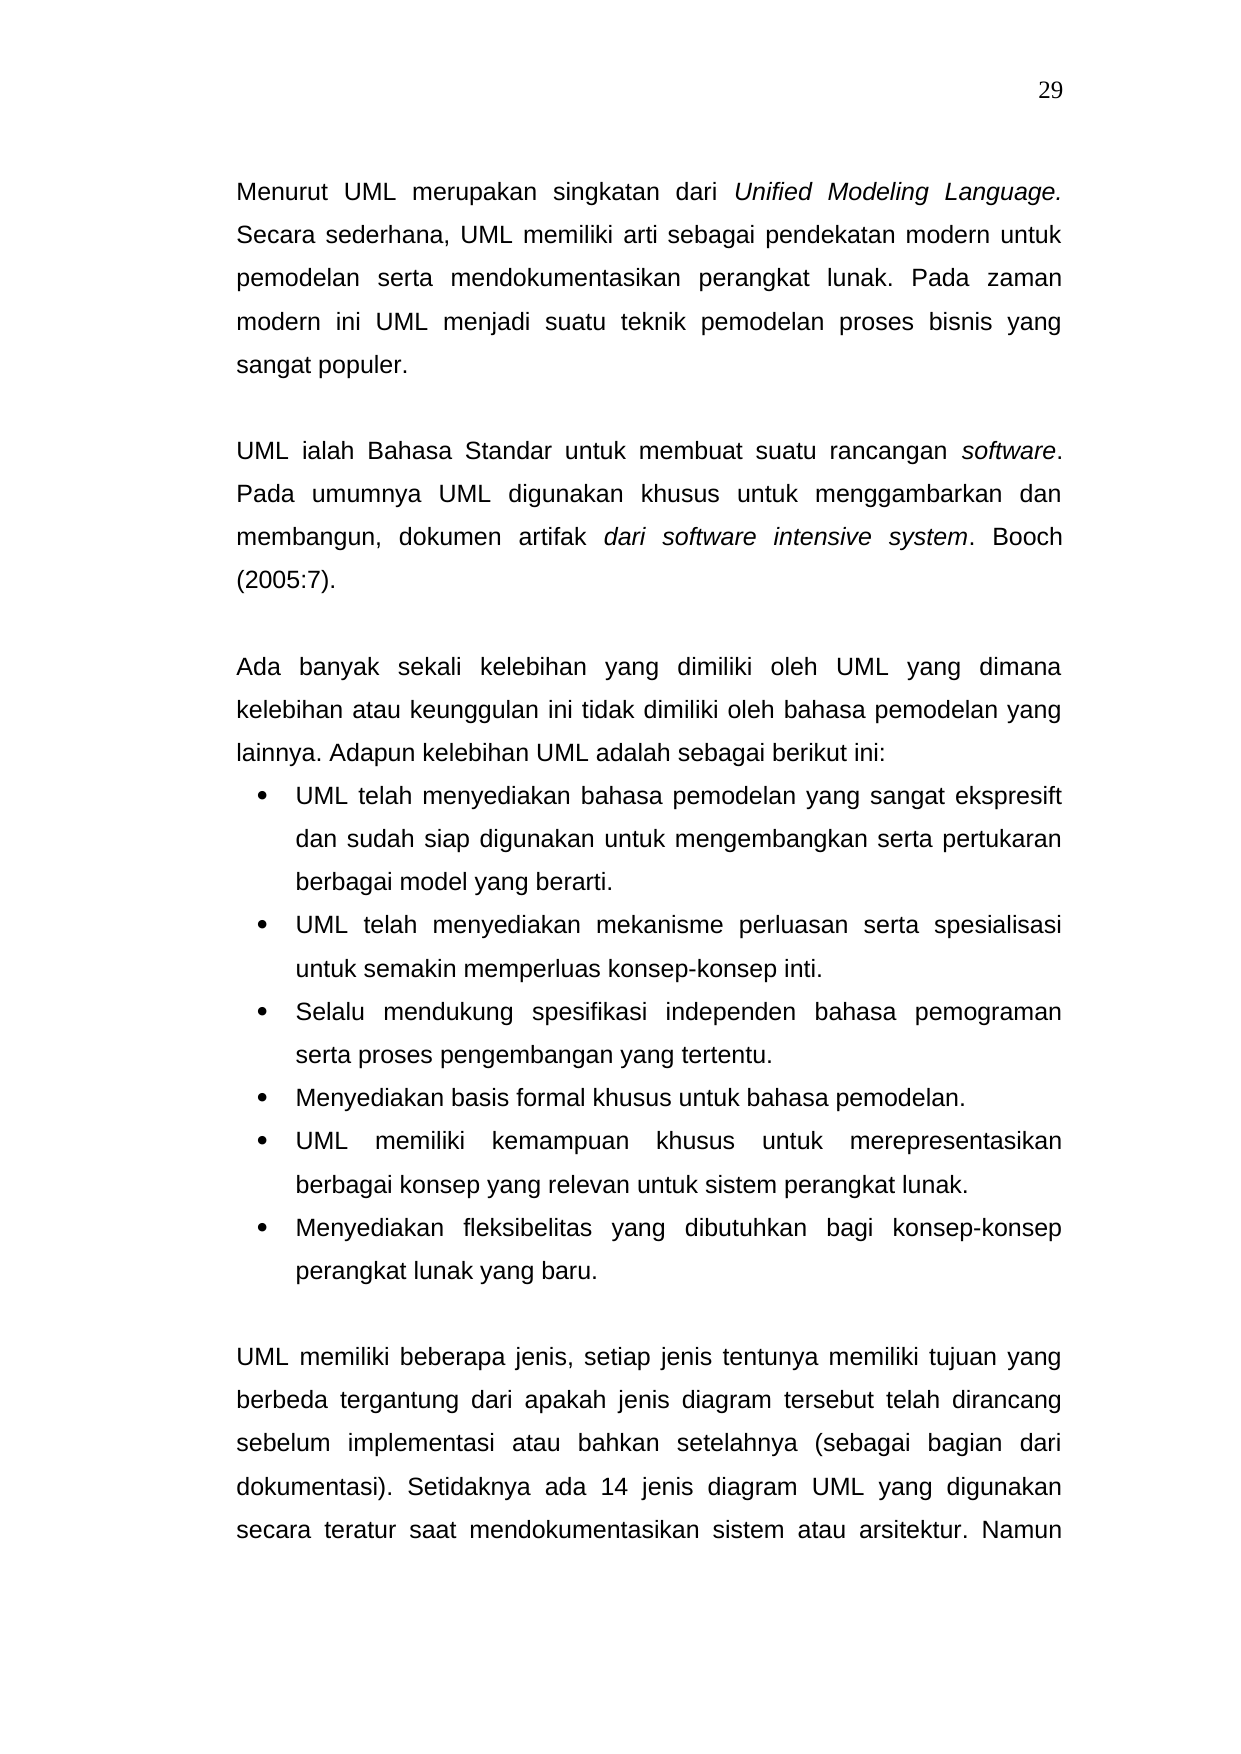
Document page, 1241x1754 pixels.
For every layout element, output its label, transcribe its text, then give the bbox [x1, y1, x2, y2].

list Selalu mendukung spesifikasi independen bahasa pemograman serta proses pengembangan yang tertentu. [258, 997, 1063, 1069]
list UML telah menyediakan mekanisme perluasan serta spesialisasi untuk semakin memperluas konsep-konsep inti. [258, 910, 1063, 982]
text Menurut UML merupakan singkatan dari Unified Modeling Language. Secara sederhana, UML memiliki arti sebagai pendekatan modern untuk pemodelan serta mendokumentasikan perangkat lunak. Pada zaman modern ini UML menjadi suatu teknik pemodelan proses bisnis yang sangat populer. [236, 177, 1063, 378]
text UML ialah Bahasa Standar untuk membuat suatu rancangan software. Pada umumnya UML digunakan khusus untuk menggambarkan dan membangun, dokumen artifak dari software intensive system. Booch (2005:7). [236, 436, 1063, 594]
list UML telah menyediakan bahasa pemodelan yang sangat ekspresift dan sudah siap digunakan untuk mengembangkan serta pertukaran berbagai model yang berarti. [258, 781, 1063, 896]
text Ada banyak sekali kelebihan yang dimiliki oleh UML yang dimana kelebihan atau keunggulan ini tidak dimiliki oleh bahasa pemodelan yang lainnya. Adapun kelebihan UML adalah sebagai berikut ini: [236, 652, 1063, 767]
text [236, 1342, 1063, 1543]
list Menyediakan basis formal khusus untuk bahasa pemodelan. [258, 1083, 1063, 1112]
list UML memiliki kemampuan khusus untuk merepresentasikan berbagai konsep yang relevan untuk sistem perangkat lunak. [258, 1126, 1063, 1198]
list Menyediakan fleksibelitas yang dibutuhkan bagi konsep-konsep perangkat lunak yang baru. [258, 1213, 1063, 1285]
